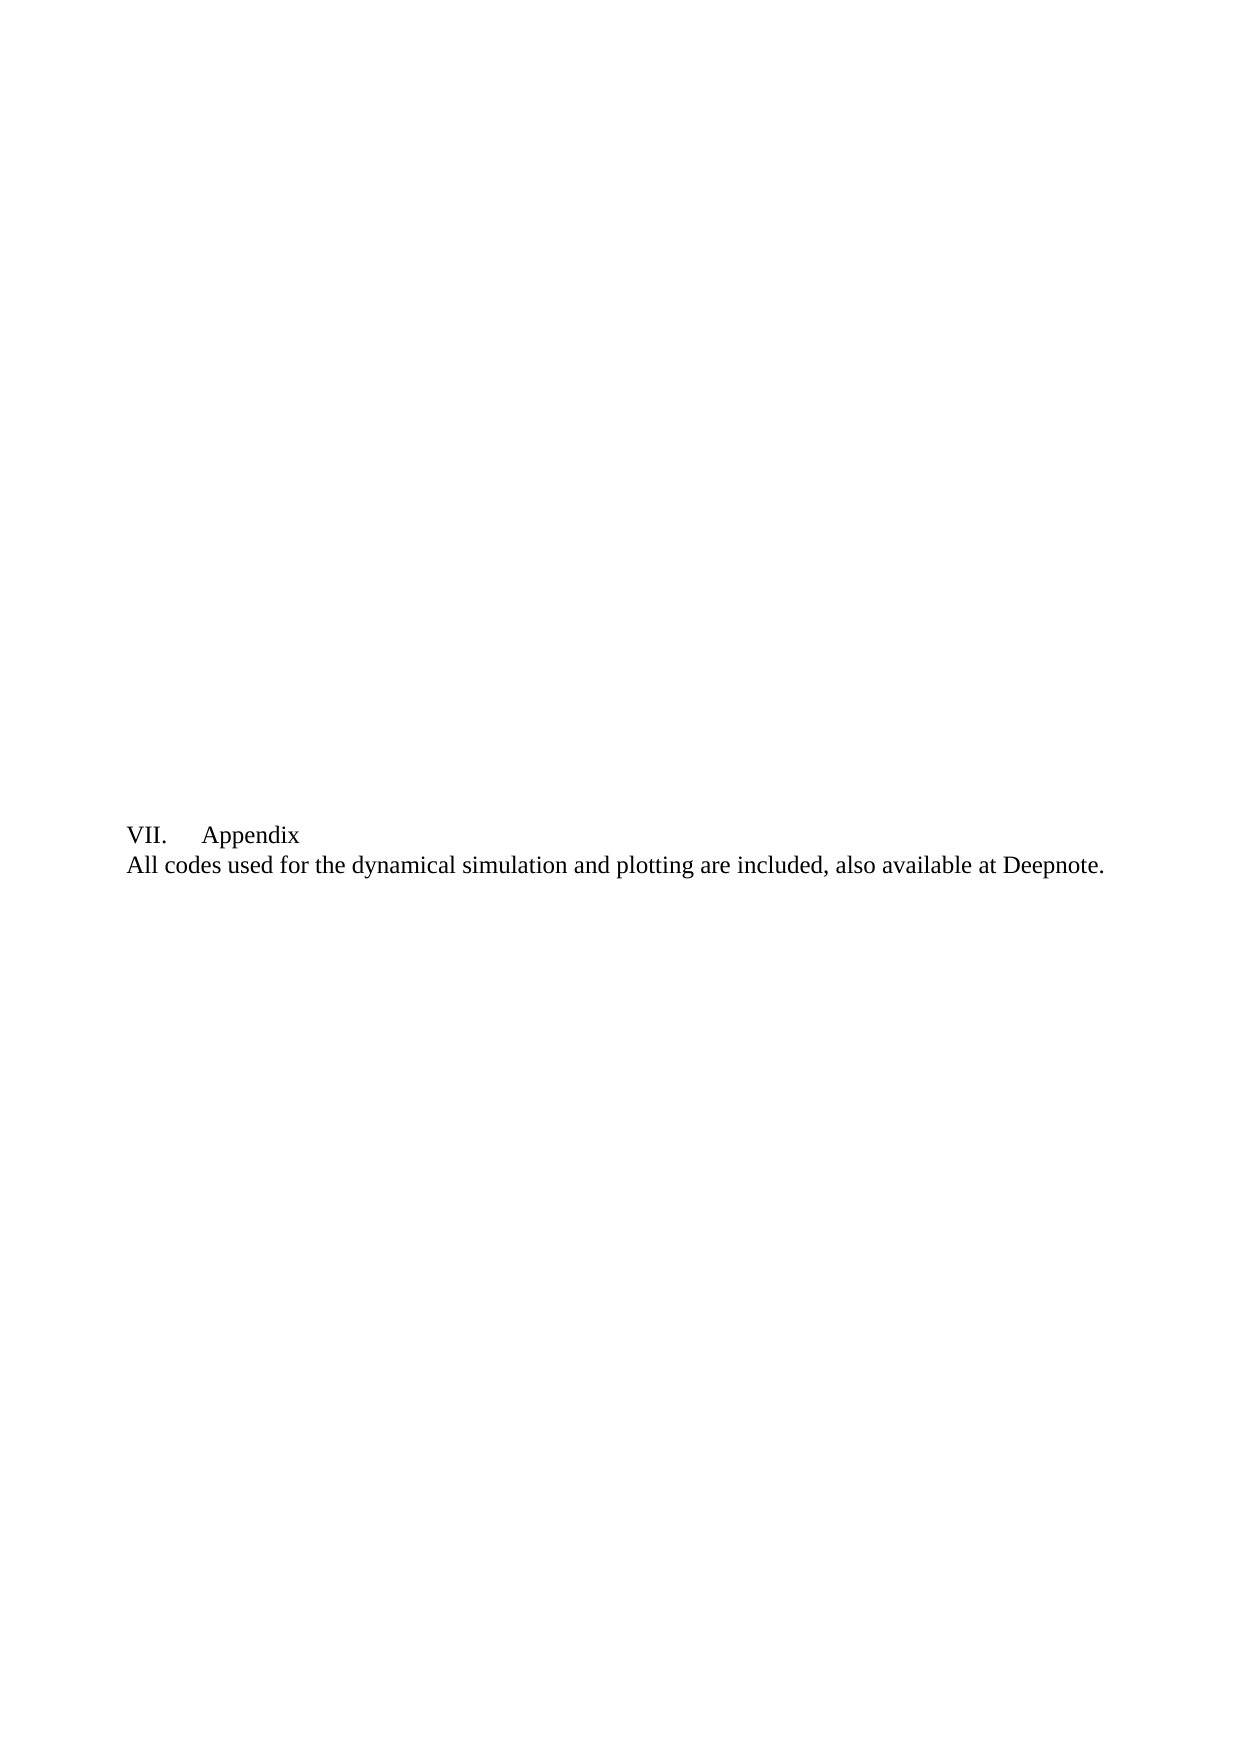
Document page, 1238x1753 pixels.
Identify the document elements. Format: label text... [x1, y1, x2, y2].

text All codes used for the dynamical simulation and plotting are included, also available at Deepnote. [126, 851, 1149, 879]
list Appendix [126, 820, 1149, 849]
